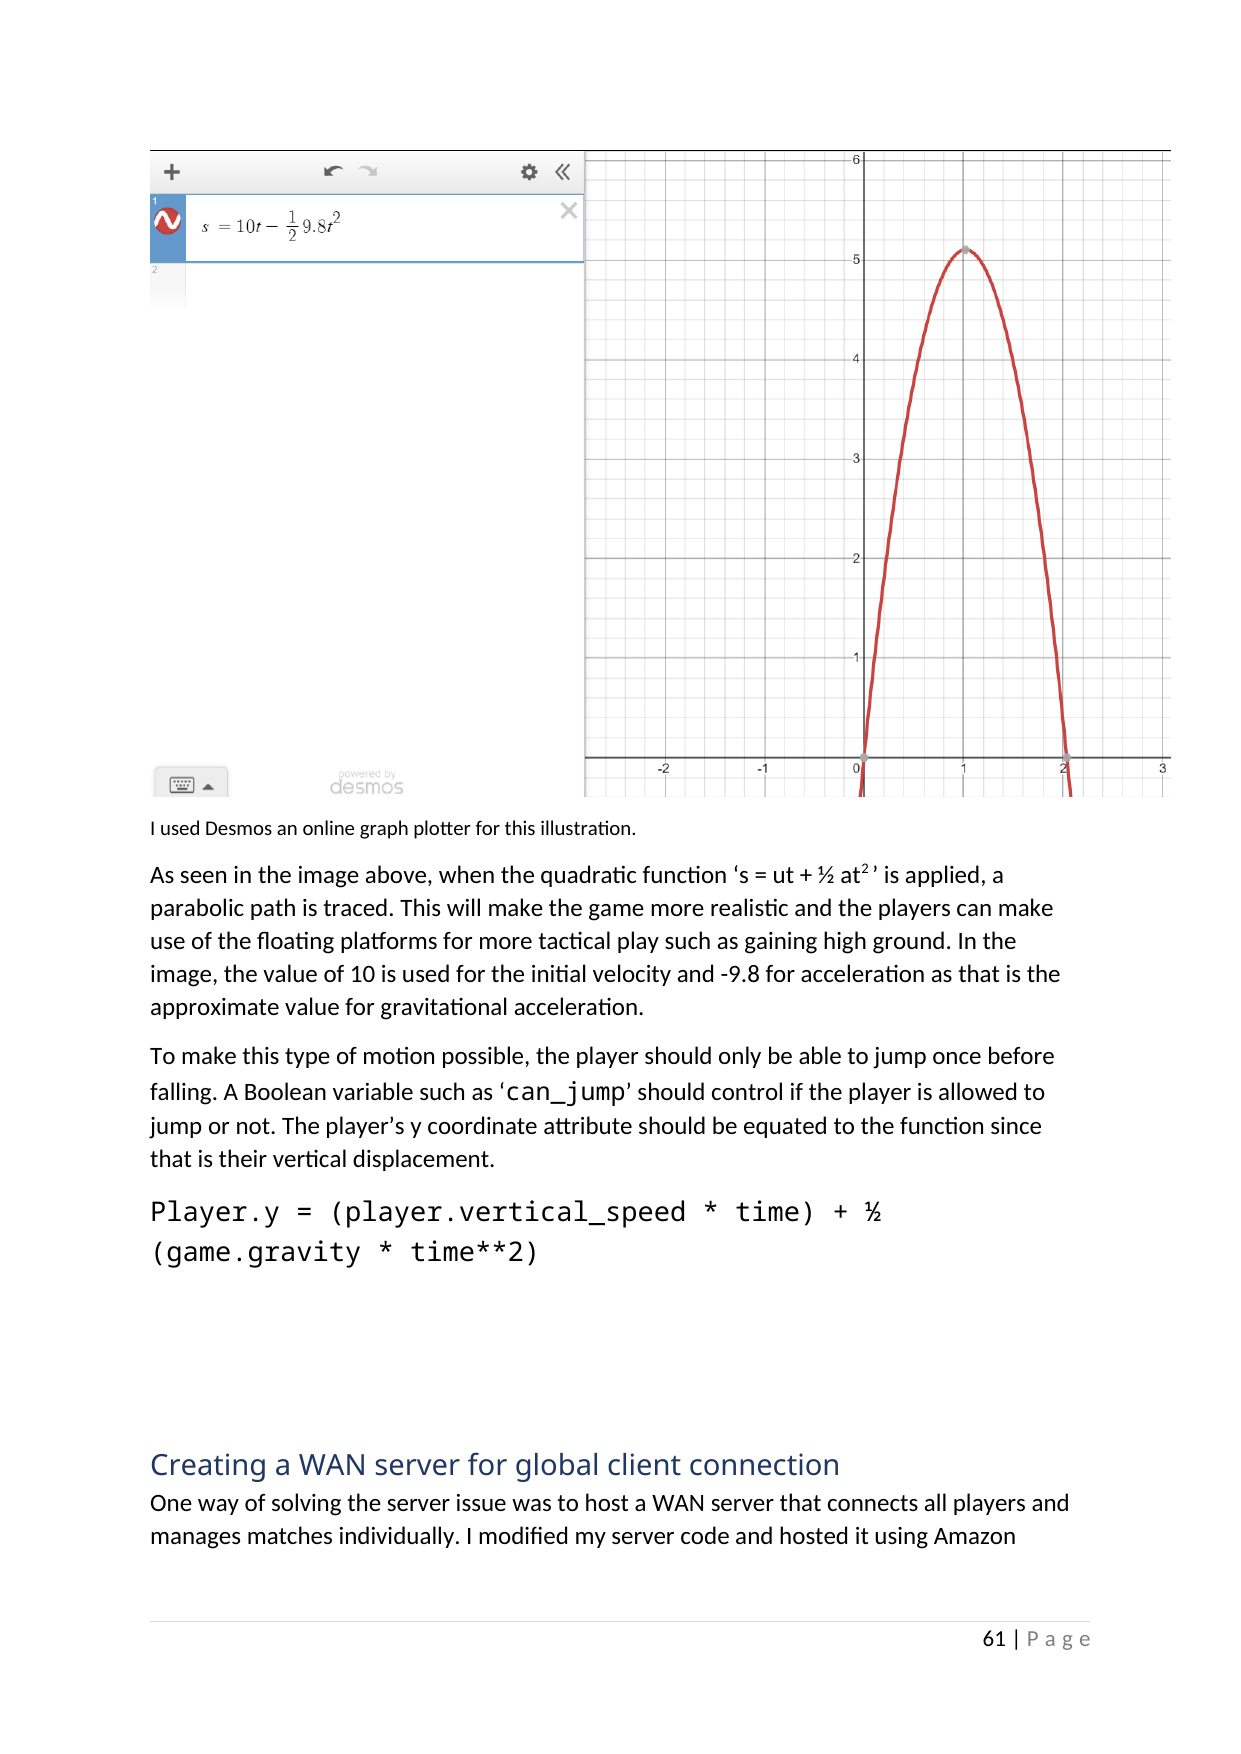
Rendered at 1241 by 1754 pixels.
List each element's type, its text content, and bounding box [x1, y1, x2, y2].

text As seen in the image above, when the quadratic function ‘s = ut + ½ at2 ’ is applied, a parabolic path is traced. This will make the game more realistic and the players can make use of the floating platforms for more tactical play such as gaining high ground. In the image, the value of 10 is used for the initial velocity and -9.8 for acceleration as that is the approximate value for gravitational acceleration. [150, 859, 1090, 1021]
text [150, 1487, 1090, 1551]
text Player.y = (player.vertical_speed * time) + ½ (game.gravity * time**2) [150, 1193, 1090, 1269]
subtitle Creating a WAN server for global client connection [150, 1444, 1090, 1484]
text To make this type of motion possible, the player should only be able to jump once before falling. A Boolean variable such as ‘can_jump’ should control if the player is allowed to jump or not. The player’s y coordinate attribute should be equated to the function since that is their vertical displacement. [150, 1040, 1090, 1173]
picture [150, 150, 1171, 797]
text I used Desmos an online graph plotter for this illustration. [150, 815, 1090, 841]
